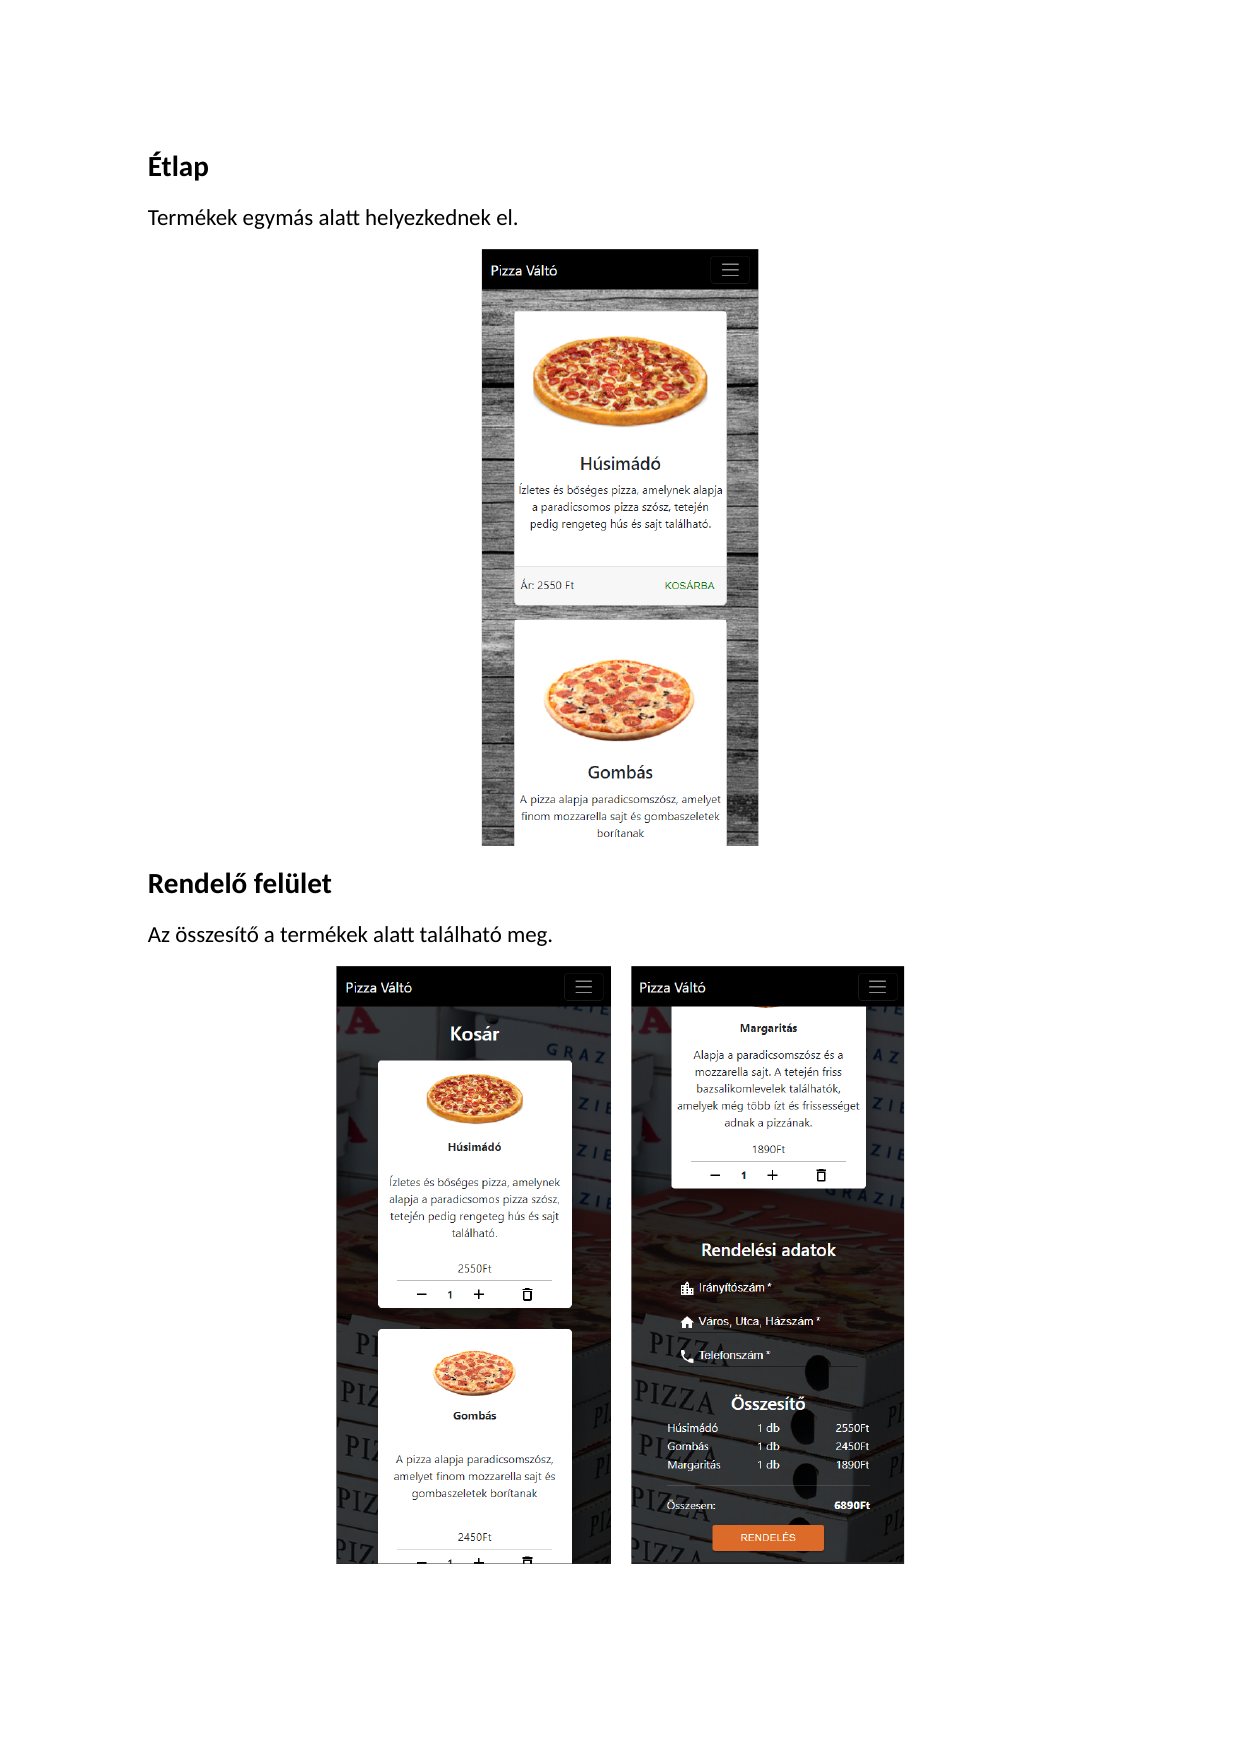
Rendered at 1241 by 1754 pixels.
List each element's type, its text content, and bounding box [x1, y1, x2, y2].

picture [481, 249, 759, 846]
text Az összesítő a termékek alatt található meg. [148, 920, 1093, 948]
text Termékek egymás alatt helyezkednek el. [148, 203, 1093, 231]
text Étlap [148, 148, 1093, 183]
picture [631, 966, 905, 1564]
text Rendelő felület [148, 865, 1093, 901]
picture [336, 966, 611, 1564]
